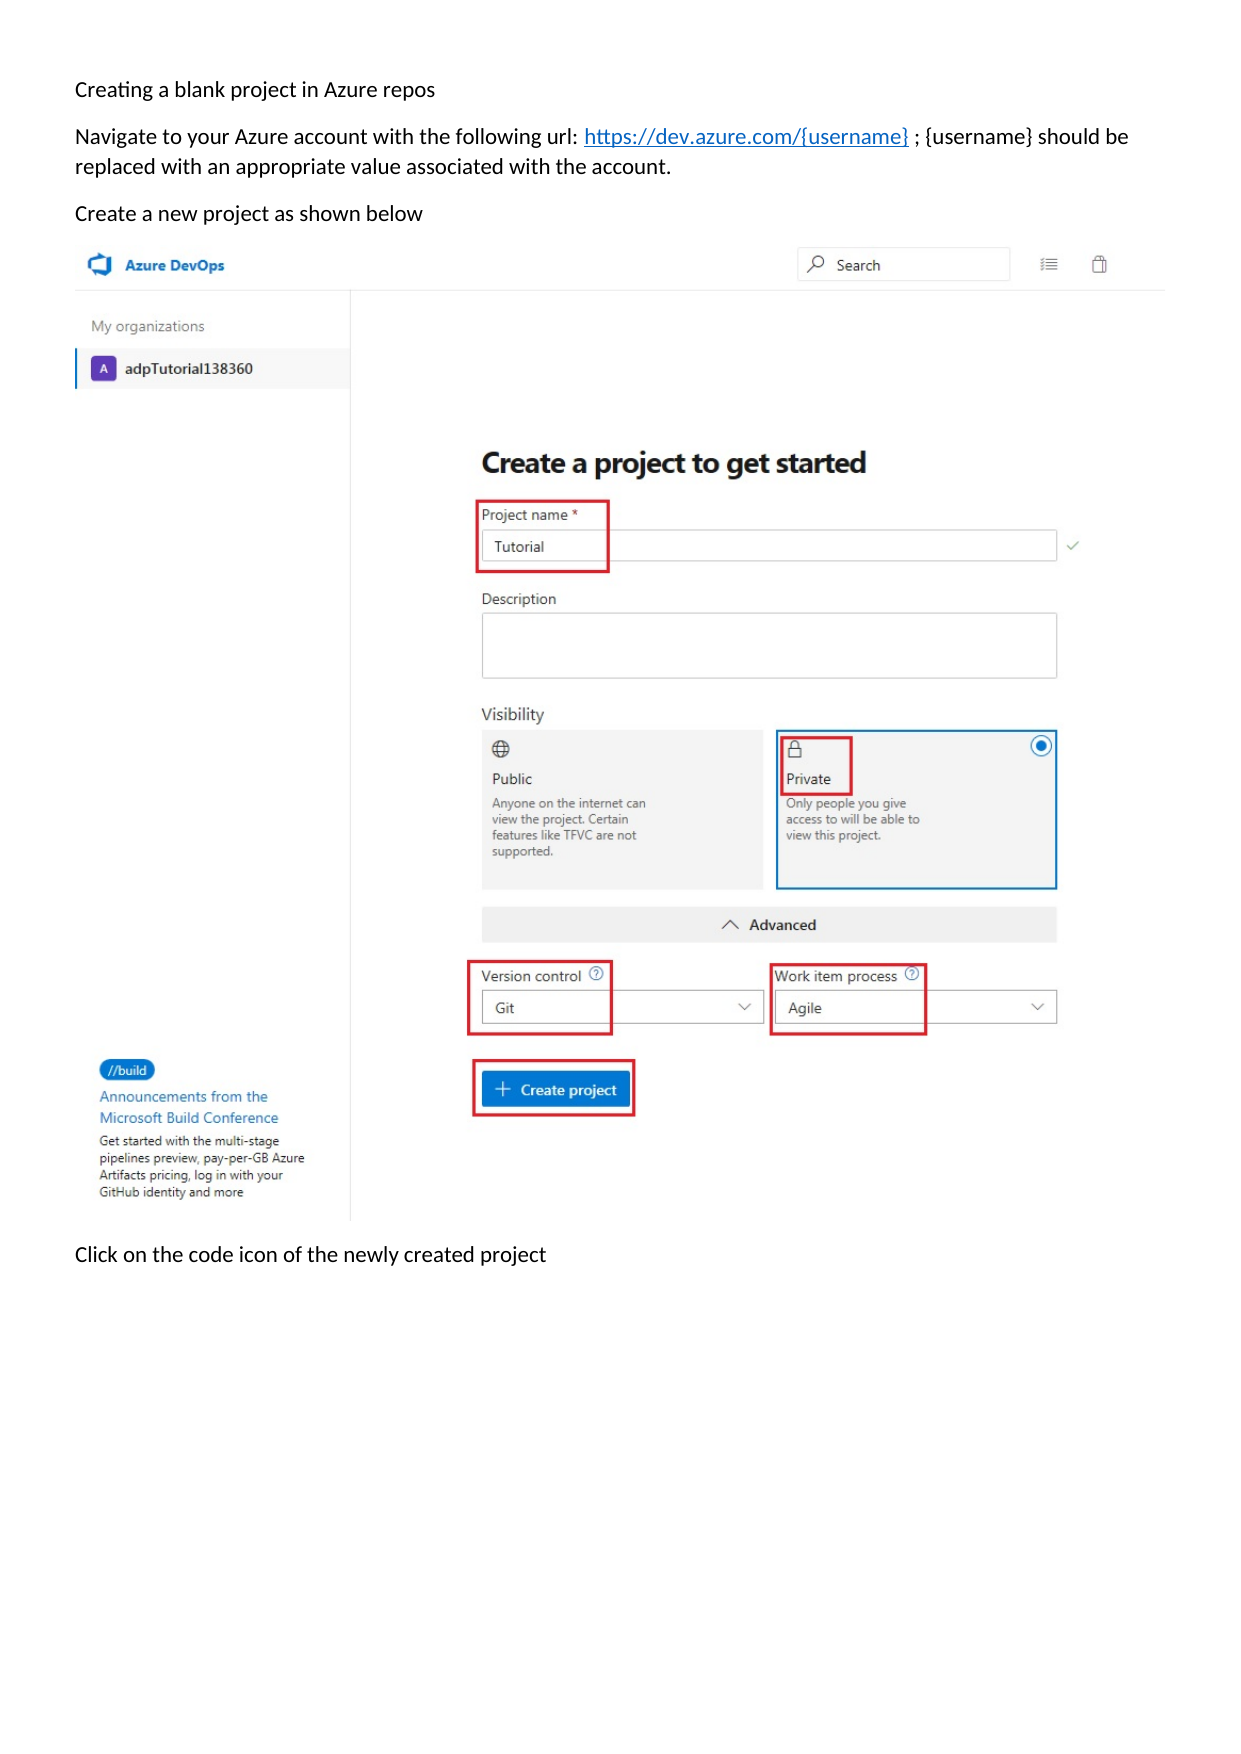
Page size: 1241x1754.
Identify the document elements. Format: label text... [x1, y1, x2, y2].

text Click on the code icon of the newly created project [75, 1240, 1165, 1268]
picture [75, 245, 1166, 1221]
text Creating a blank project in Azure repos [75, 75, 1165, 103]
text Create a new project as shown below [75, 199, 1165, 227]
text Navigate to your Azure account with the following url: https://dev.azure.com/{username} ; {username} should be replaced with an appropriate value associated with the account. [75, 122, 1165, 180]
